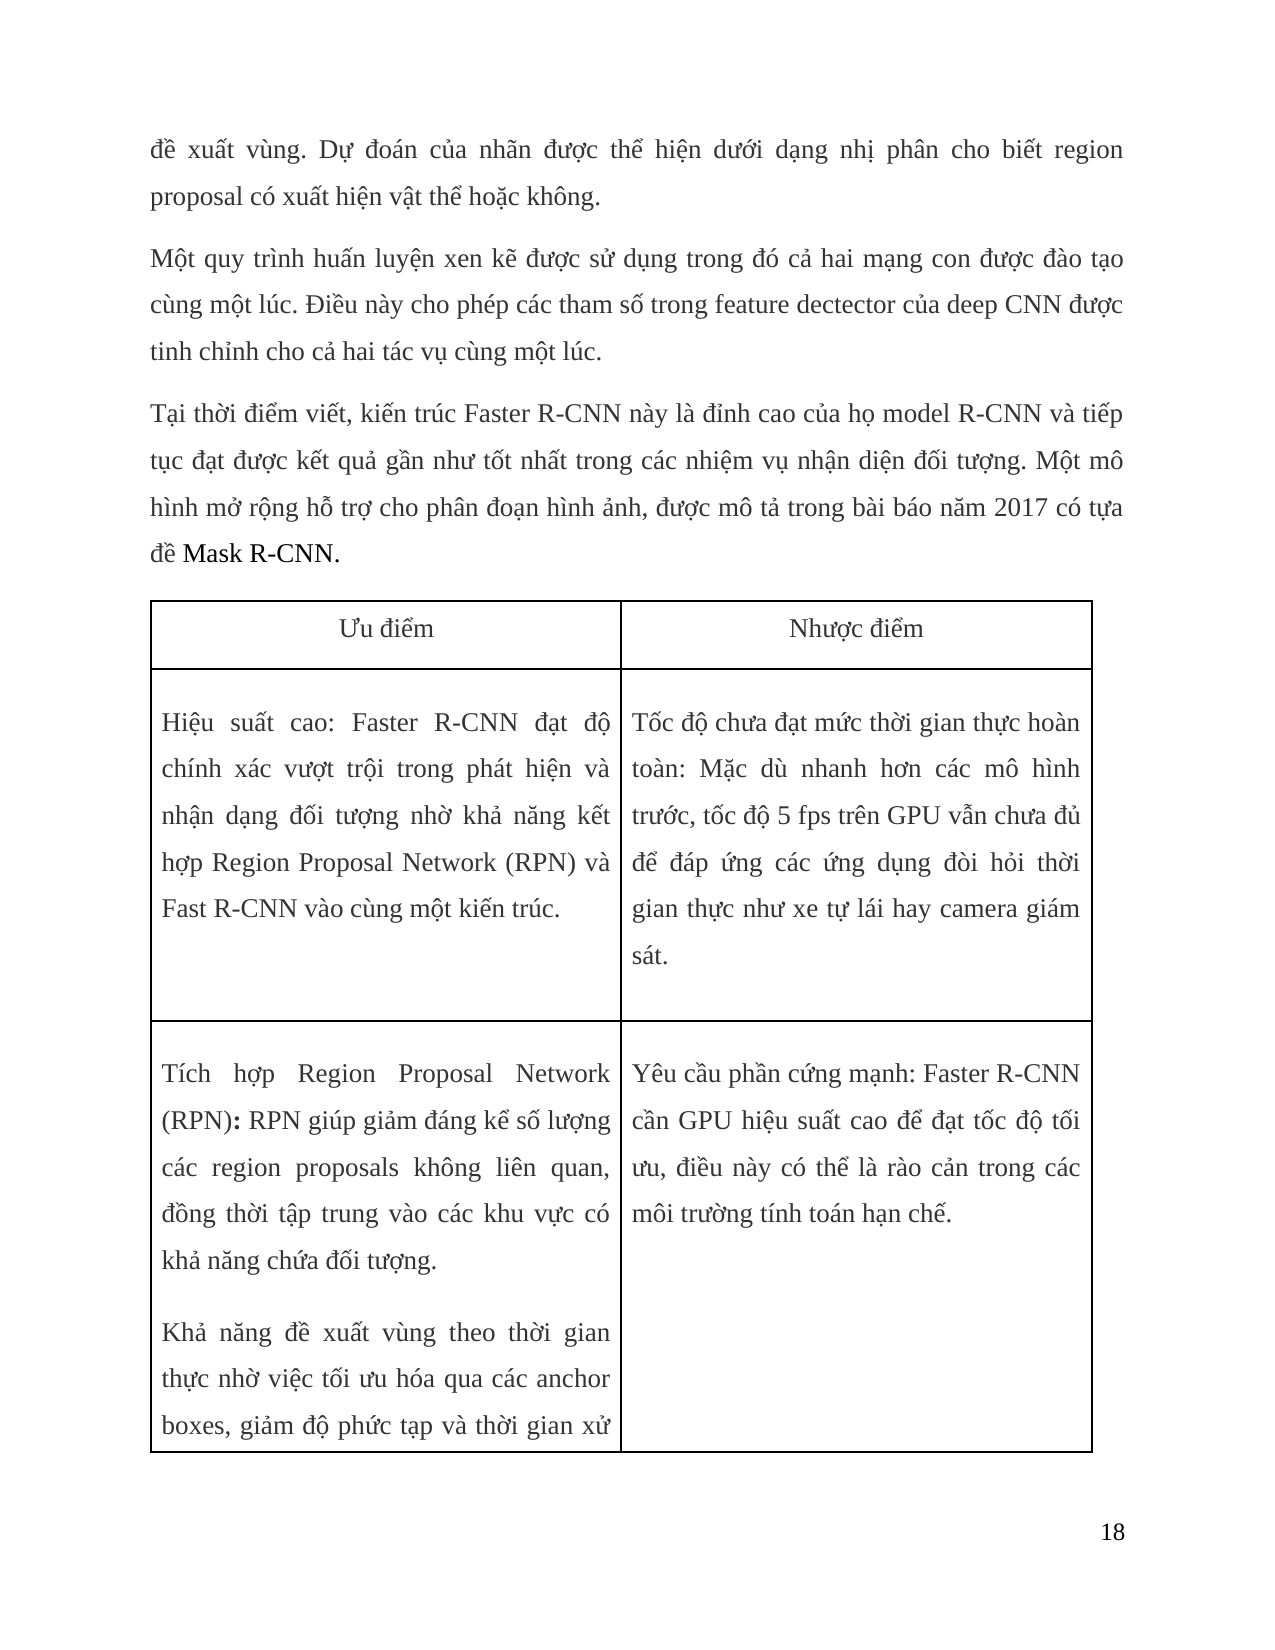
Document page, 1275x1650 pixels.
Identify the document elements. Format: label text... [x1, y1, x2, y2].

table_header Ưu điểm [152, 602, 620, 668]
table_header Nhược điểm [622, 602, 1091, 668]
table_cell Tốc độ chưa đạt mức thời gian thực hoàn toàn: Mặc dù nhanh hơn các mô hình trước, tốc độ 5 fps trên GPU vẫn chưa đủ để đáp ứng các ứng dụng đòi hỏi thời gian thực như xe tự lái hay camera giám sát. [622, 670, 1091, 1020]
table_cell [152, 1022, 620, 1451]
table_cell Hiệu suất cao: Faster R-CNN đạt độ chính xác vượt trội trong phát hiện và nhận dạng đối tượng nhờ khả năng kết hợp Region Proposal Network (RPN) và Fast R-CNN vào cùng một kiến trúc. [152, 670, 620, 1020]
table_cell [622, 1022, 1091, 1451]
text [150, 133, 1125, 211]
text Tại thời điểm viết, kiến trúc Faster R-CNN này là đỉnh cao của họ model R-CNN và tiếp tục đạt được kết quả gần như tốt nhất trong các nhiệm vụ nhận diện đối tượng. Một mô hình mở rộng hỗ trợ cho phân đoạn hình ảnh, được mô tả trong bài báo năm 2017 có tựa đề Mask R-CNN. [150, 397, 1125, 569]
text Một quy trình huấn luyện xen kẽ được sử dụng trong đó cả hai mạng con được đào tạo cùng một lúc. Điều này cho phép các tham số trong feature dectector của deep CNN được tinh chỉnh cho cả hai tác vụ cùng một lúc. [150, 242, 1125, 366]
